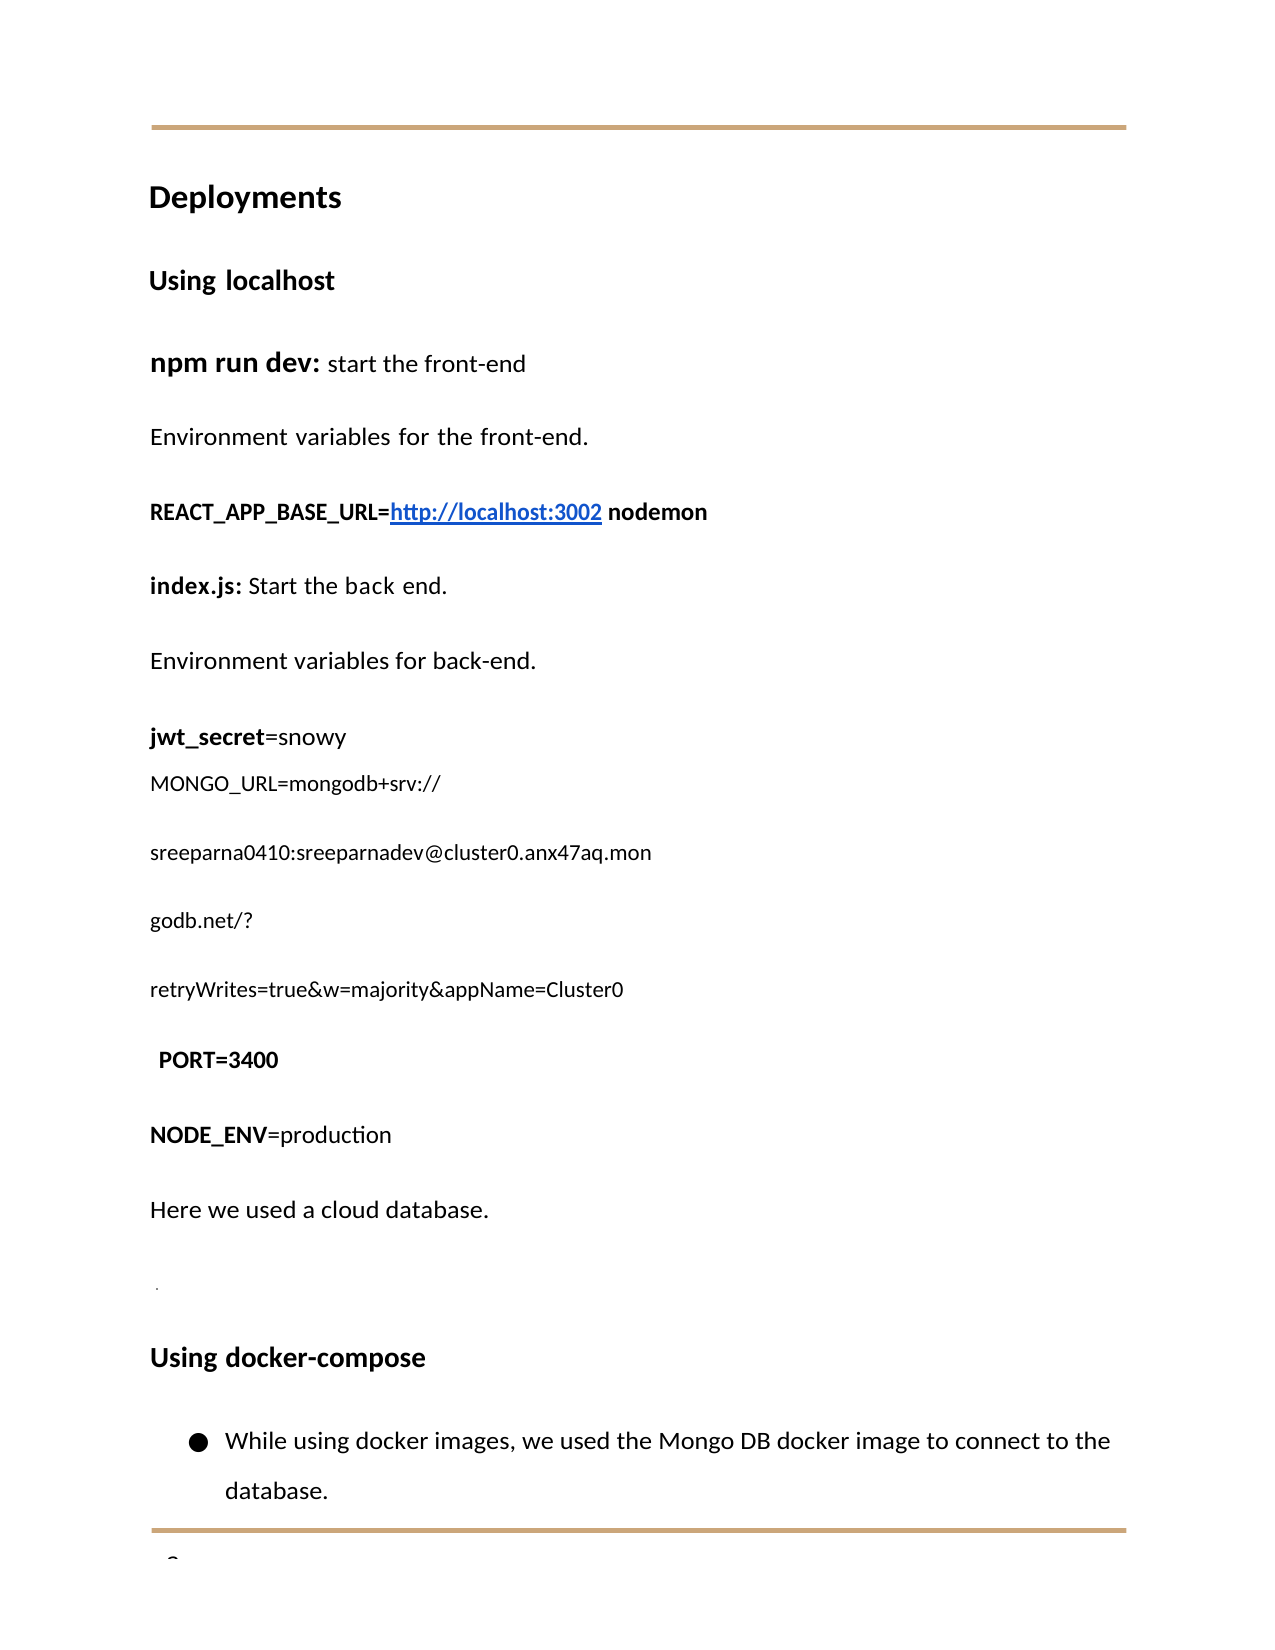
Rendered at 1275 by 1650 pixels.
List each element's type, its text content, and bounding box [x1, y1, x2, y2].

text PORT=3400 [150, 1044, 660, 1075]
text Here we used a cloud database. [150, 1194, 660, 1225]
text REACT_APP_BASE_URL=http://localhost:3002 nodemon index.js: Start the back end. [150, 496, 790, 601]
picture [151, 1528, 1127, 1533]
subtitle Using localhost [148, 262, 1254, 297]
list While using docker images, we used the Mongo DB docker image to connect to the database. [187, 1422, 1111, 1505]
subtitle jwt_secret=snowy [150, 721, 1254, 751]
picture [151, 125, 1127, 130]
text NODE_ENV=production [150, 1119, 660, 1150]
text MONGO_URL=mongodb+srv://sreeparna0410:sreeparnadev@cluster0.anx47aq.mongodb.net/?retryWrites=true&w=majority&appName=Cluster0 [150, 769, 660, 1003]
text npm run dev: start the front-end Environment variables for the front-end. [150, 344, 660, 451]
subtitle Deployments [148, 176, 1254, 216]
text Environment variables for back-end. [150, 645, 1254, 676]
subtitle Using docker-compose [150, 1339, 1254, 1375]
